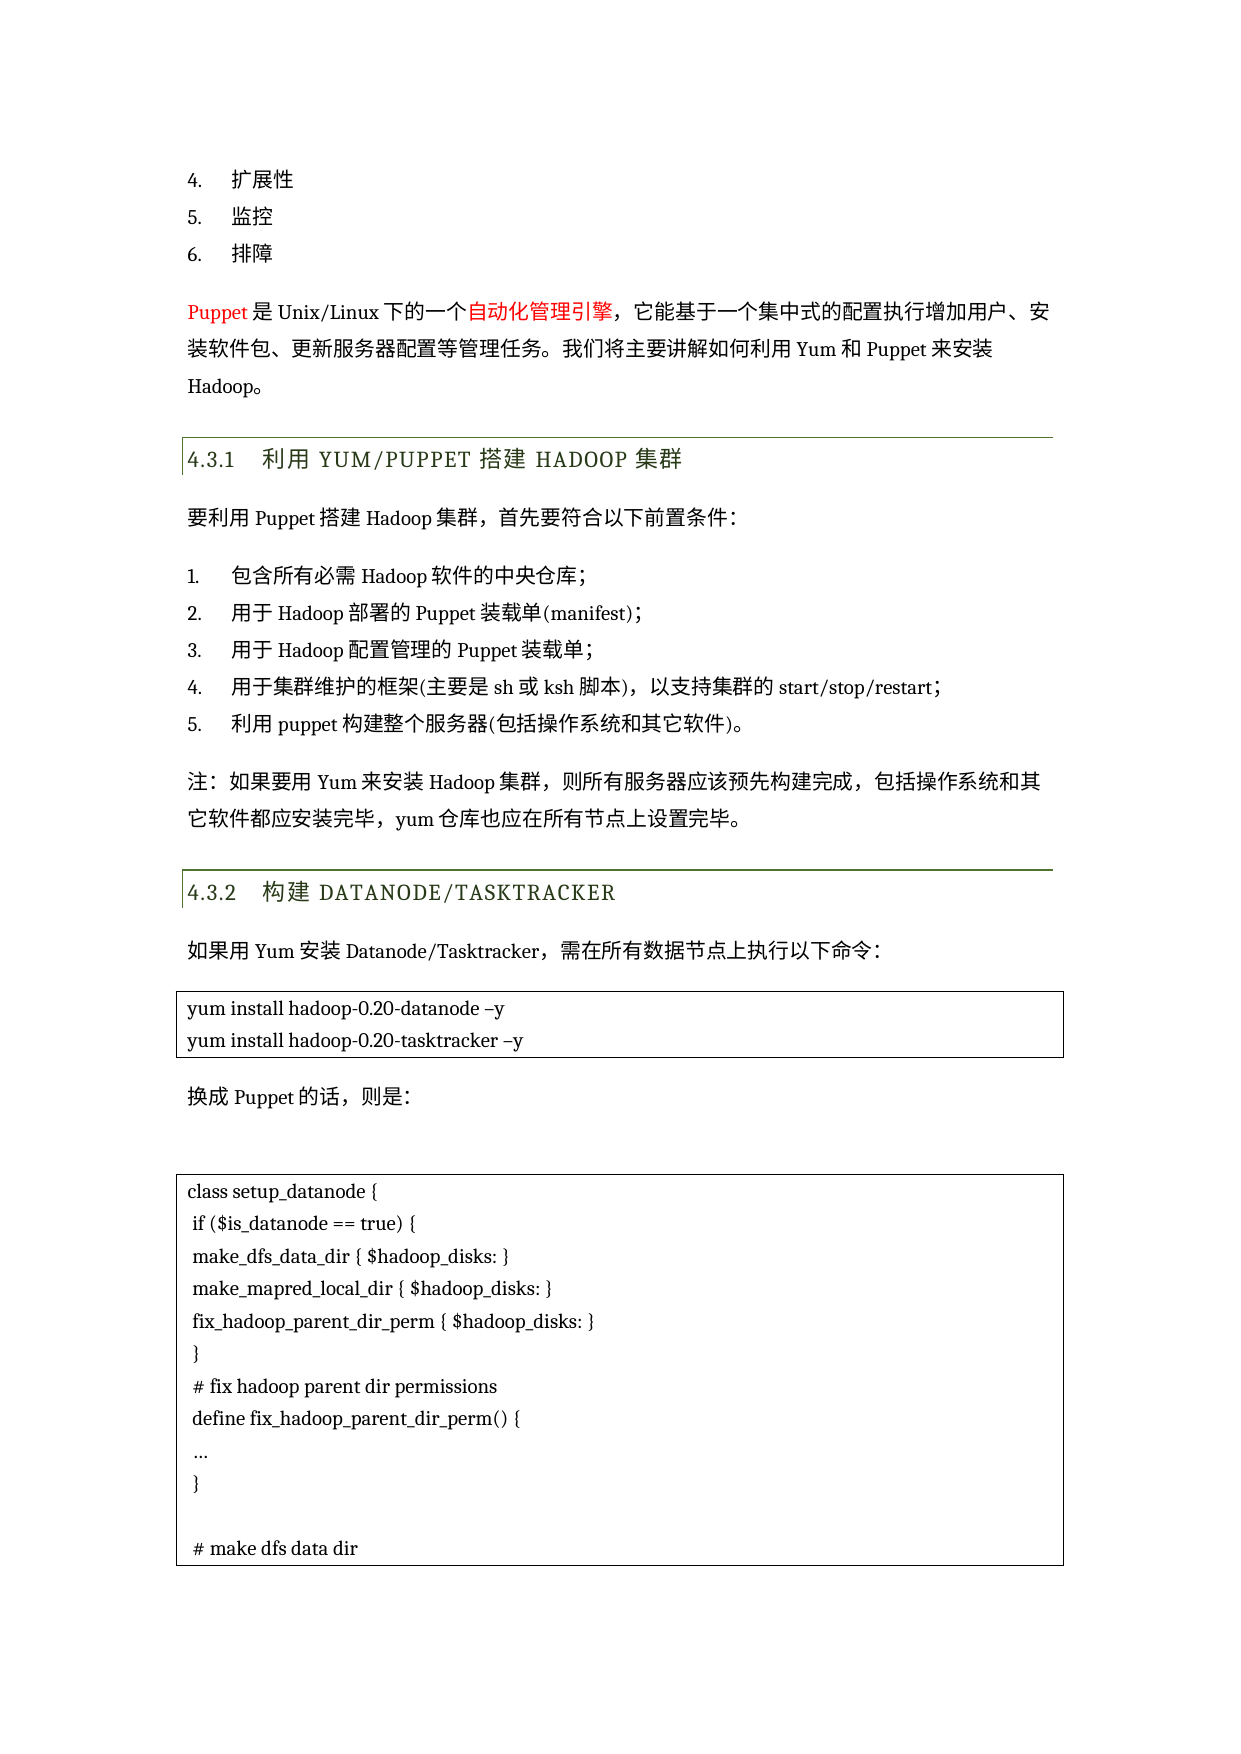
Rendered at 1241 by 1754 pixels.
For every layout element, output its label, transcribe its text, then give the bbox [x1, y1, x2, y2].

list 包含所有必需 Hadoop 软件的中央仓库； [187, 558, 1053, 591]
list 扩展性 [187, 162, 1053, 194]
list 用于 Hadoop 部署的 Puppet 装载单(manifest)； [187, 595, 1053, 628]
text 换成 Puppet 的话，则是： [187, 1079, 1053, 1149]
subtitle 构建 Datanode/Tasktracker [183, 871, 1053, 908]
text Puppet 是 Unix/Linux 下的一个自动化管理引擎，它能基于一个集中式的配置执行增加用户、安装软件包、更新服务器配置等管理任务。我们将主要讲解如何利用 Yum 和 Puppet 来安装 Hadoop。 [187, 294, 1053, 401]
table_header yum install hadoop-0.20-datanode –y yum install hadoop-0.20-tasktracker –y [177, 992, 1063, 1057]
list 监控 [187, 199, 1053, 231]
list 用于集群维护的框架(主要是 sh 或 ksh 脚本)，以支持集群的 start/stop/restart； [187, 669, 1053, 702]
text 要利用 Puppet 搭建 Hadoop 集群，首先要符合以下前置条件： [187, 500, 1053, 533]
text 如果用 Yum 安装 Datanode/Tasktracker，需在所有数据节点上执行以下命令： [187, 933, 1053, 966]
list 排障 [187, 236, 1053, 268]
list 用于 Hadoop 配置管理的 Puppet 装载单； [187, 632, 1053, 664]
subtitle 利用 Yum/Puppet 搭建 Hadoop 集群 [183, 438, 1053, 475]
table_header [177, 1175, 1063, 1565]
list 利用 puppet 构建整个服务器(包括操作系统和其它软件)。 [187, 706, 1053, 738]
text 注：如果要用 Yum 来安装 Hadoop 集群，则所有服务器应该预先构建完成，包括操作系统和其它软件都应安装完毕，yum 仓库也应在所有节点上设置完毕。 [187, 764, 1053, 834]
